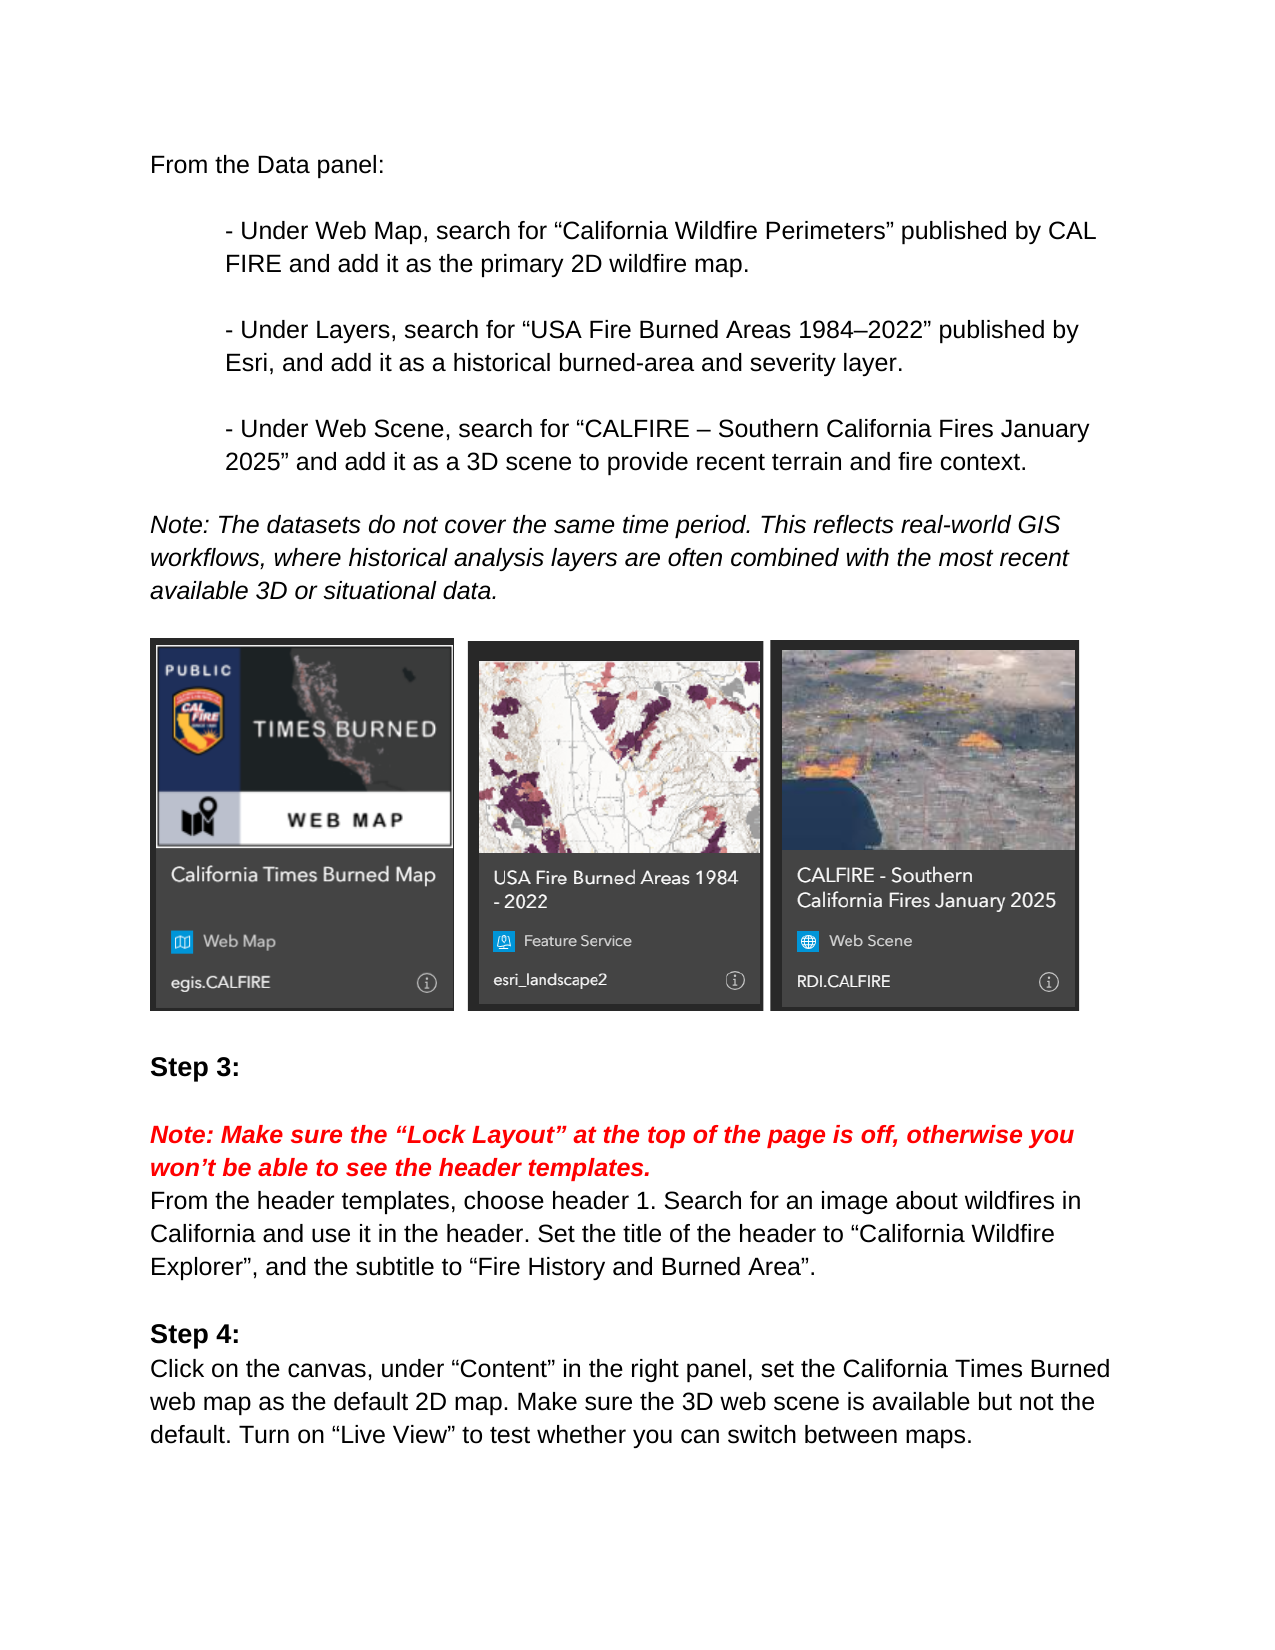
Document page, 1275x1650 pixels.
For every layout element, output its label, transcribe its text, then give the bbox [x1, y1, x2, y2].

picture [770, 640, 1080, 1011]
picture [467, 641, 764, 1011]
text Step 3: [150, 1051, 1125, 1082]
text From the Data panel: [150, 150, 1125, 179]
text Click on the canvas, under “Content” in the right panel, set the California Times Burned web map as the default 2D map. Make sure the 3D web scene is available but not the default. Turn on “Live View” to test whether you can switch between maps. [150, 1354, 1125, 1448]
text Note: Make sure the “Lock Layout” at the top of the page is off, otherwise you won’t be able to see the header templates. [150, 1087, 1125, 1181]
picture [150, 638, 454, 1011]
text - Under Web Map, search for “California Wildfire Perimeters” published by CAL FIRE and add it as the primary 2D wildfire map. [225, 216, 1125, 278]
text Step 4: [150, 1318, 1125, 1349]
text - Under Web Scene, search for “CALFIRE – Southern California Fires January 2025” and add it as a 3D scene to provide recent terrain and fire context. [225, 414, 1125, 506]
text - Under Layers, search for “USA Fire Burned Areas 1984–2022” published by Esri, and add it as a historical burned-area and severity layer. [225, 315, 1125, 377]
text From the header templates, choose header 1. Search for an image about wildfires in California and use it in the header. Set the title of the header to “California Wildfire Explorer”, and the subtitle to “Fire History and Burned Area”. [150, 1186, 1125, 1280]
text Note: The datasets do not cover the same time period. This reflects real-world GIS workflows, where historical analysis layers are often combined with the most recent available 3D or situational data. [150, 510, 1125, 635]
